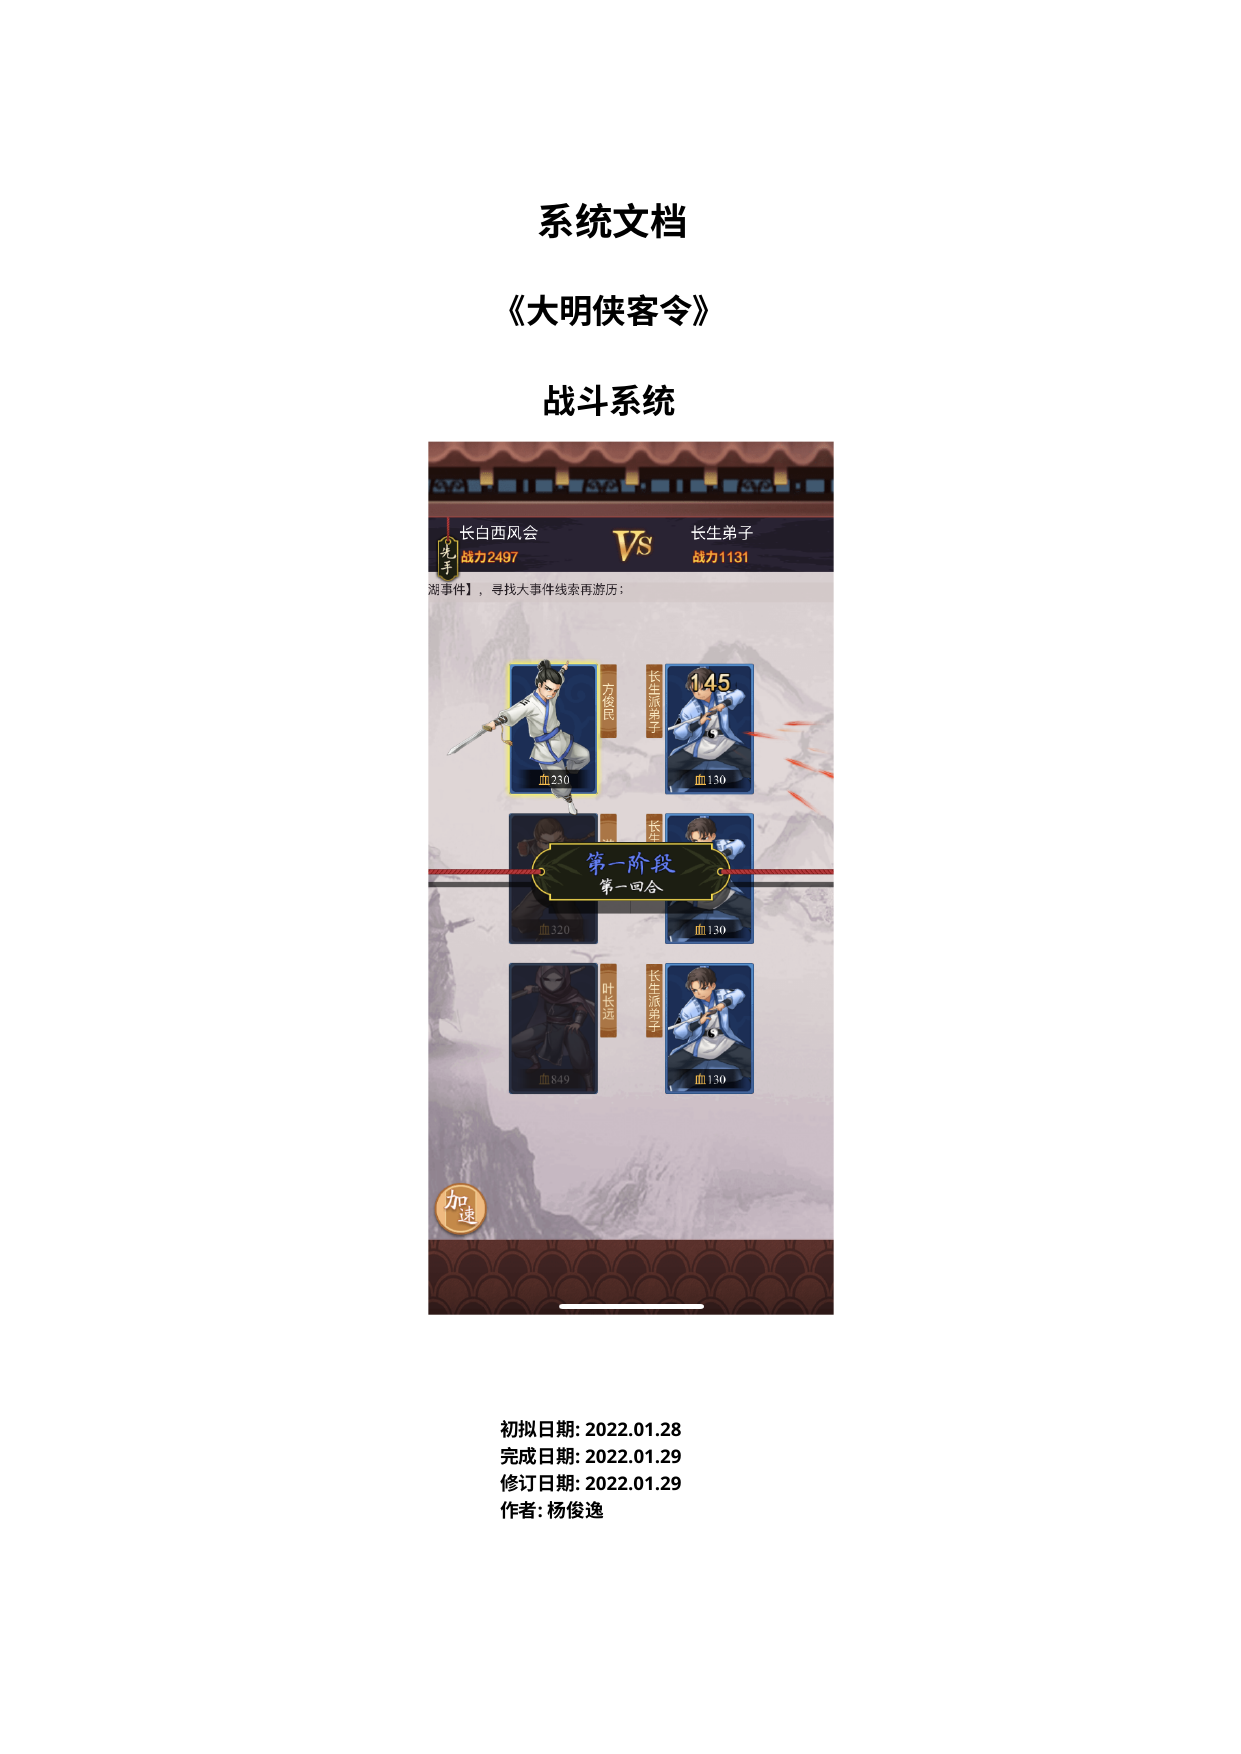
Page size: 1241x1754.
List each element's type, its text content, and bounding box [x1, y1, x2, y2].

picture [428, 438, 834, 1317]
title 战斗系统 [187, 367, 1031, 432]
title 系统文档 [537, 187, 1031, 252]
title 《大明侠客令》 [187, 277, 1031, 342]
